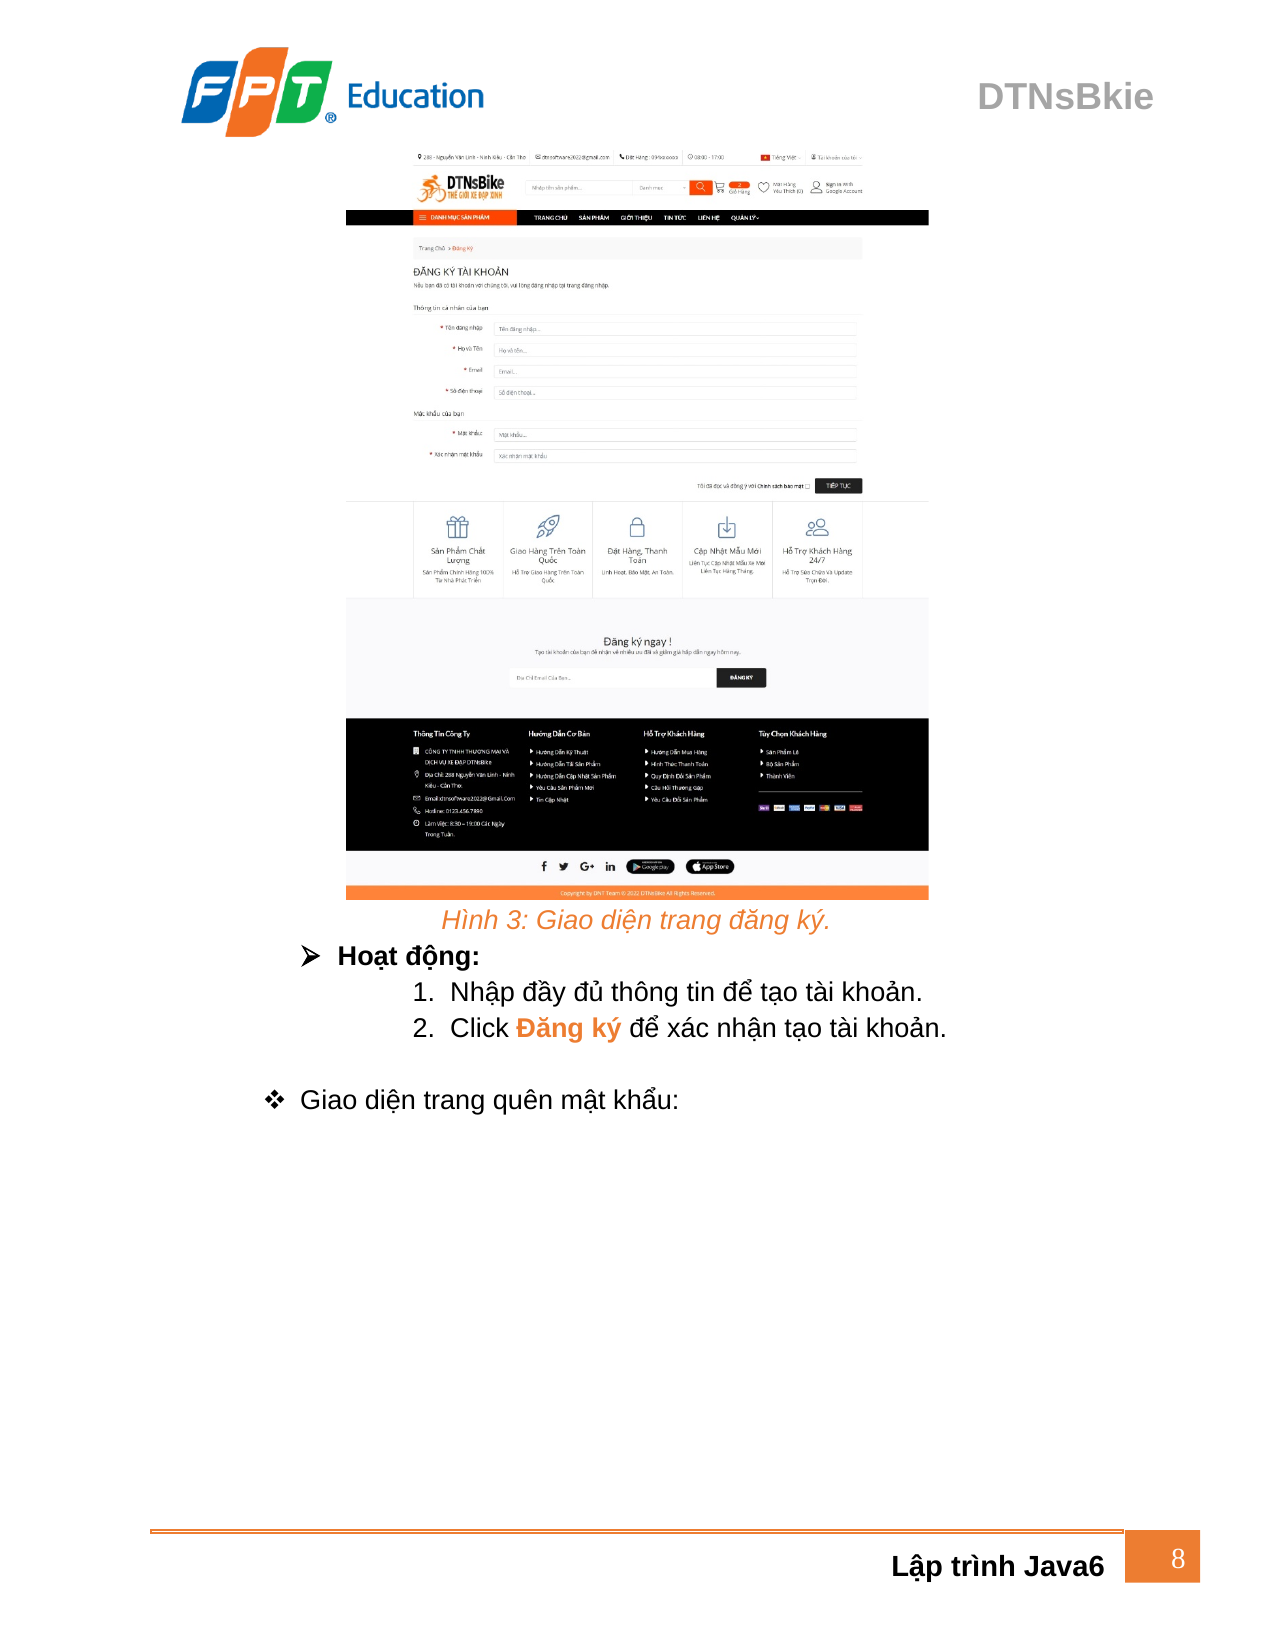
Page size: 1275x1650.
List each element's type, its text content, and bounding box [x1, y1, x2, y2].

list Giao diện trang quên mật khẩu: [262, 1084, 1125, 1115]
list Click Đăng ký để xác nhận tạo tài khoản. [412, 1012, 1125, 1079]
list Hoạt động: [300, 940, 1125, 971]
list Nhập đầy đủ thông tin để tạo tài khoản. [412, 976, 1125, 1007]
picture [150, 29, 929, 900]
list Hình 3: Giao diện trang đăng ký. [150, 904, 1125, 935]
